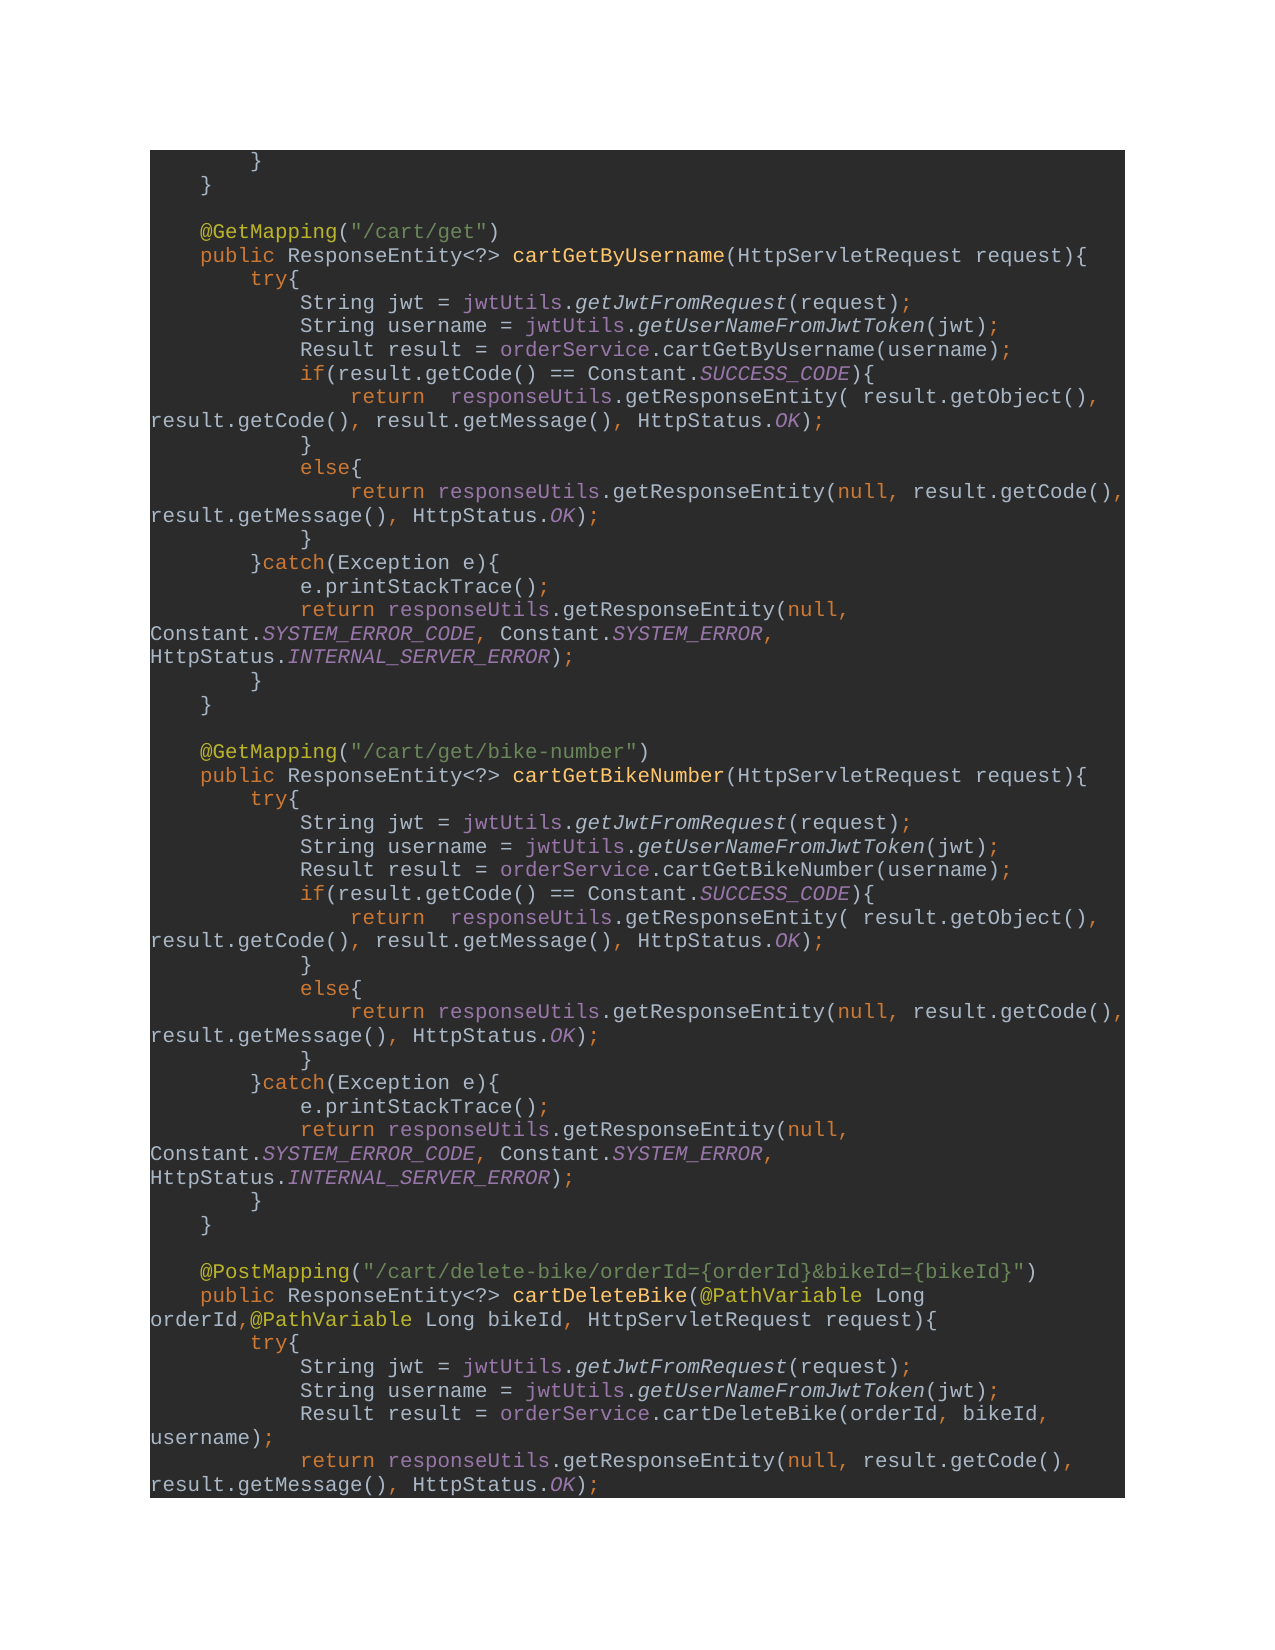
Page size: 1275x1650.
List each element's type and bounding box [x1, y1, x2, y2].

text [150, 150, 1125, 1498]
